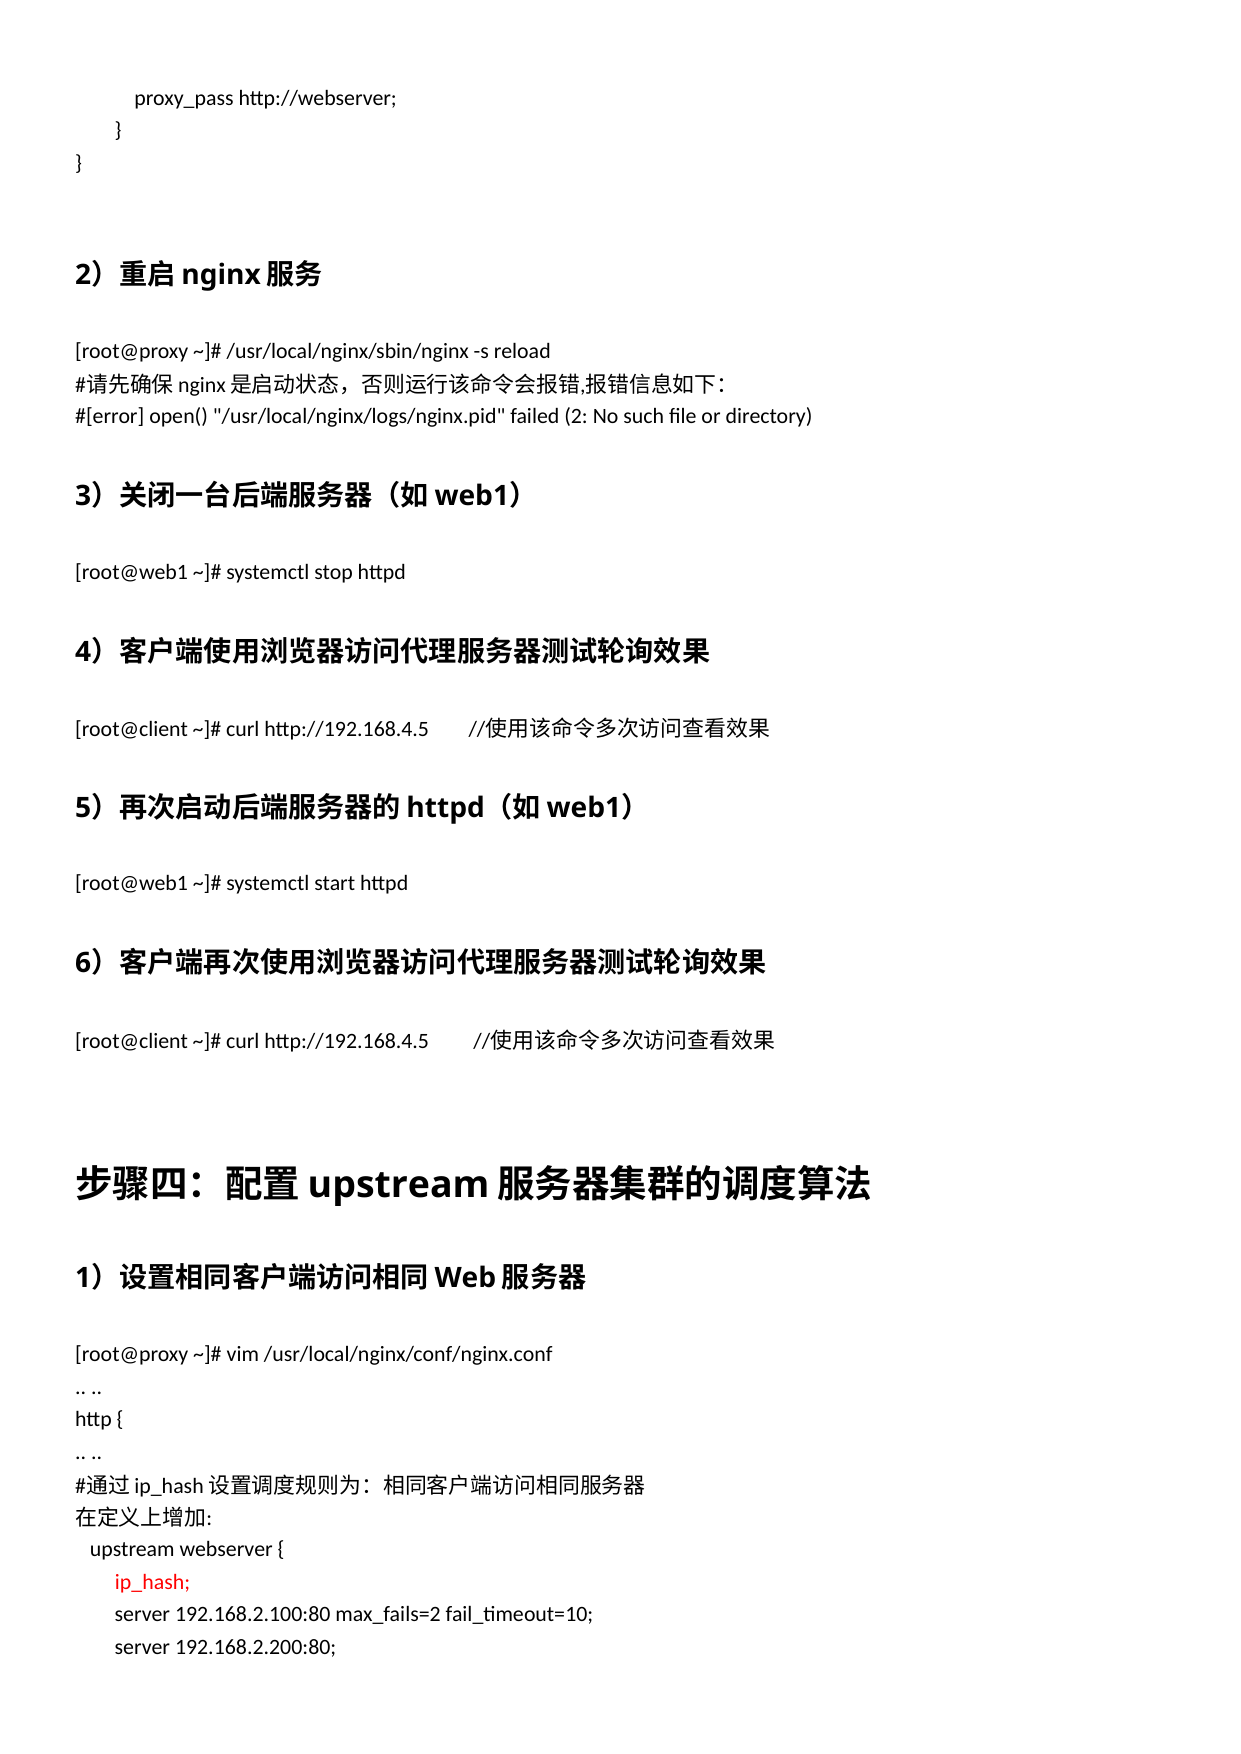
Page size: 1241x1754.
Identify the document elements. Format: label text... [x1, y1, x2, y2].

text 在定义上增加: [75, 1500, 1165, 1532]
text http { [75, 1402, 1165, 1435]
text proxy_pass http://webserver; [75, 81, 1165, 113]
text [root@proxy ~]# vim /usr/local/nginx/conf/nginx.conf [75, 1337, 1165, 1370]
subtitle 6）客户端再次使用浏览器访问代理服务器测试轮询效果 [75, 928, 1165, 993]
text [root@client ~]# curl http://192.168.4.5 //使用该命令多次访问查看效果 [75, 1022, 1165, 1055]
text upstream webserver { [75, 1532, 1165, 1565]
subtitle 步骤四：配置upstream服务器集群的调度算法 [75, 1149, 1165, 1214]
text } [75, 113, 1165, 146]
text server 192.168.2.100:80 max_fails=2 fail_timeout=10; [75, 1597, 1165, 1630]
text } [75, 146, 1165, 178]
text server 192.168.2.200:80; [75, 1630, 1165, 1662]
subtitle 4）客户端使用浏览器访问代理服务器测试轮询效果 [75, 617, 1165, 682]
text [root@web1 ~]# systemctl start httpd [75, 867, 1165, 899]
text ip_hash; [75, 1565, 1165, 1597]
text [root@proxy ~]# /usr/local/nginx/sbin/nginx -s reload [75, 334, 1165, 367]
subtitle 设置相同客户端访问相同Web服务器 [75, 1243, 1165, 1308]
text #请先确保nginx是启动状态，否则运行该命令会报错,报错信息如下： [75, 367, 1165, 399]
subtitle 5）再次启动后端服务器的httpd（如web1） [75, 772, 1165, 837]
text #通过ip_hash设置调度规则为：相同客户端访问相同服务器 [75, 1467, 1165, 1500]
text #[error] open() "/usr/local/nginx/logs/nginx.pid" failed (2: No such file or directory) [75, 399, 1165, 432]
text [root@web1 ~]# systemctl stop httpd [75, 555, 1165, 587]
subtitle 3）关闭一台后端服务器（如web1） [75, 461, 1165, 526]
subtitle 2）重启nginx服务 [75, 240, 1165, 305]
text .. .. [75, 1435, 1165, 1467]
text .. .. [75, 1370, 1165, 1402]
text [root@client ~]# curl http://192.168.4.5 //使用该命令多次访问查看效果 [75, 711, 1165, 743]
